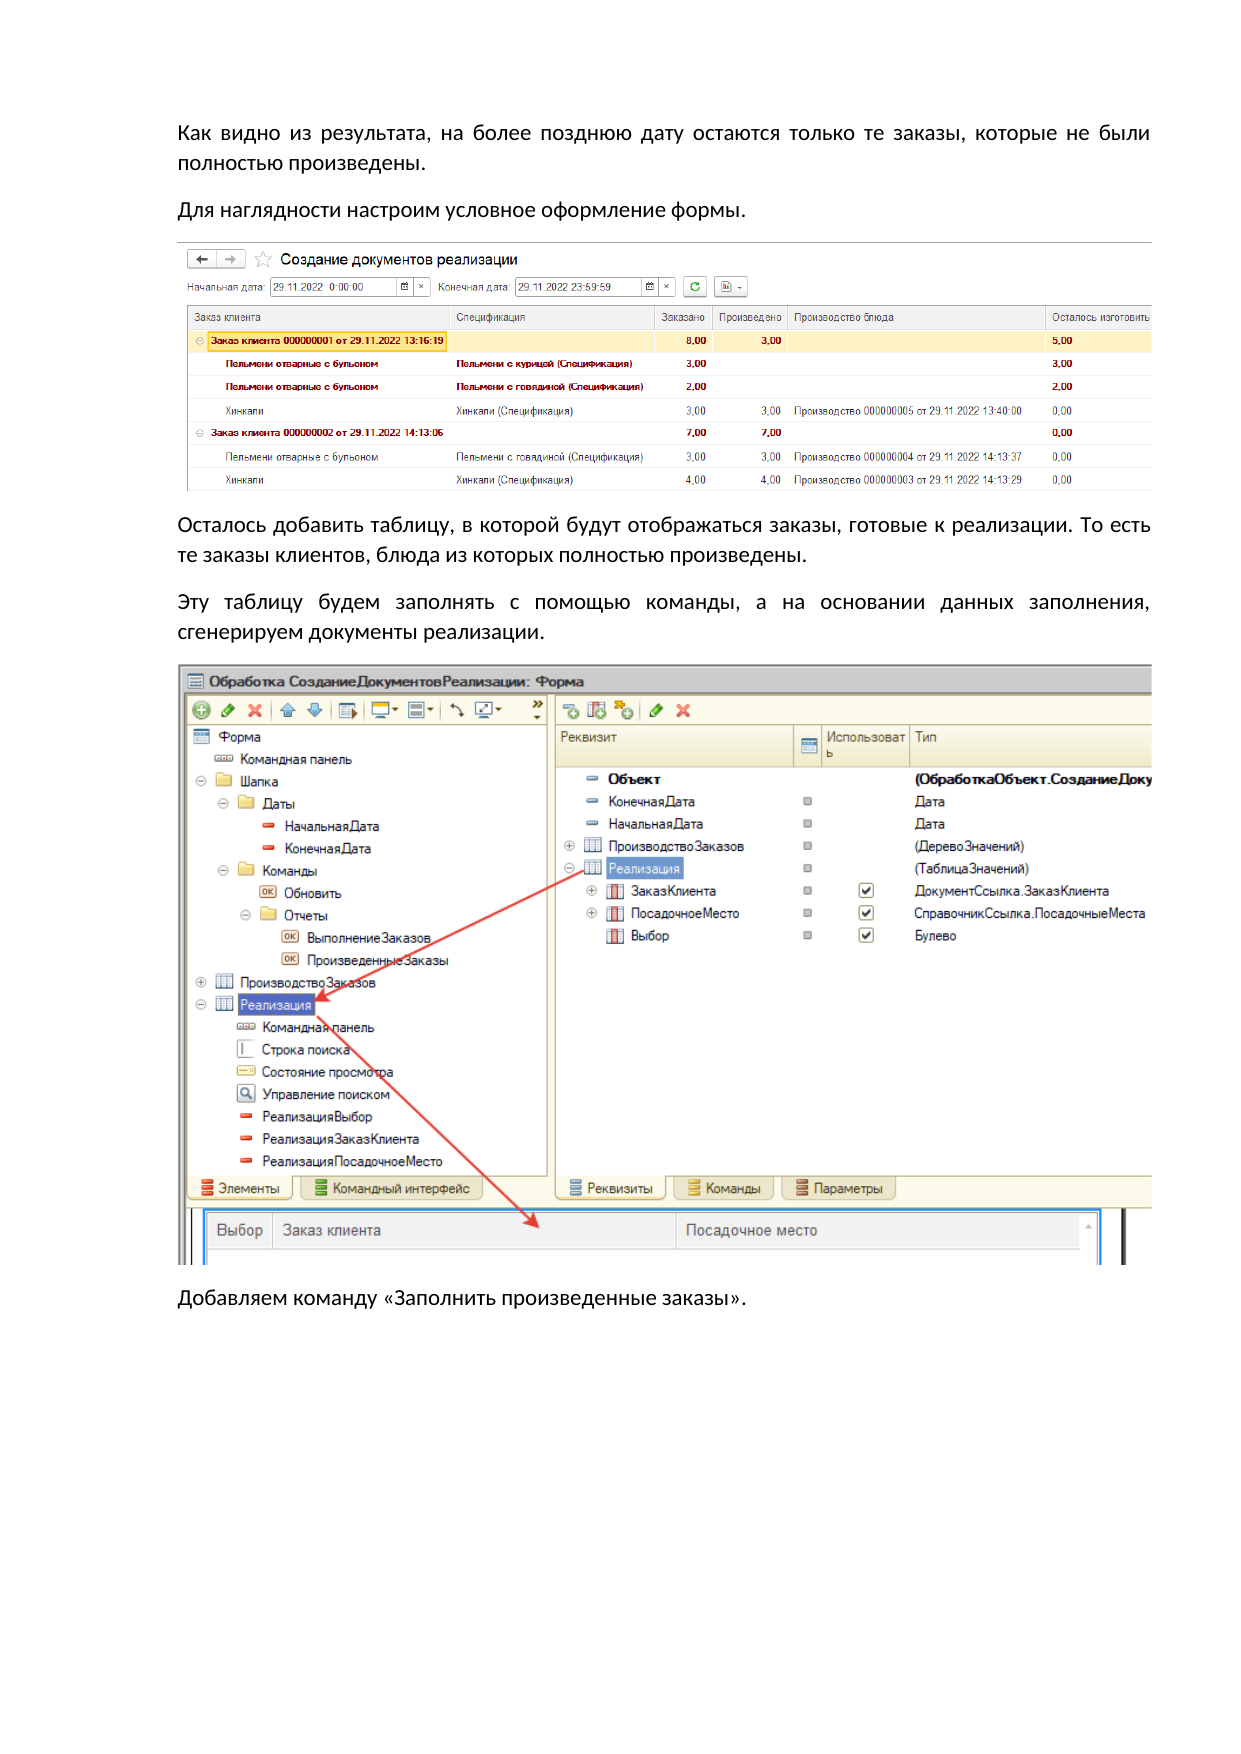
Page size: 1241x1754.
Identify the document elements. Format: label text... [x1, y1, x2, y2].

text Добавляем команду «Заполнить произведенные заказы». [177, 1283, 1152, 1311]
text Эту таблицу будем заполнять с помощью команды, а на основании данных заполнения, сгенерируем документы реализации. [177, 587, 1152, 645]
picture [177, 242, 1152, 491]
text Для наглядности настроим условное оформление формы. [177, 195, 1152, 223]
text Осталось добавить таблицу, в которой будут отображаться заказы, готовые к реализации. То есть те заказы клиентов, блюда из которых полностью произведены. [177, 510, 1152, 568]
text Как видно из результата, на более позднюю дату остаются только те заказы, которые не были полностью произведены. [177, 118, 1152, 176]
picture [177, 664, 1152, 1265]
